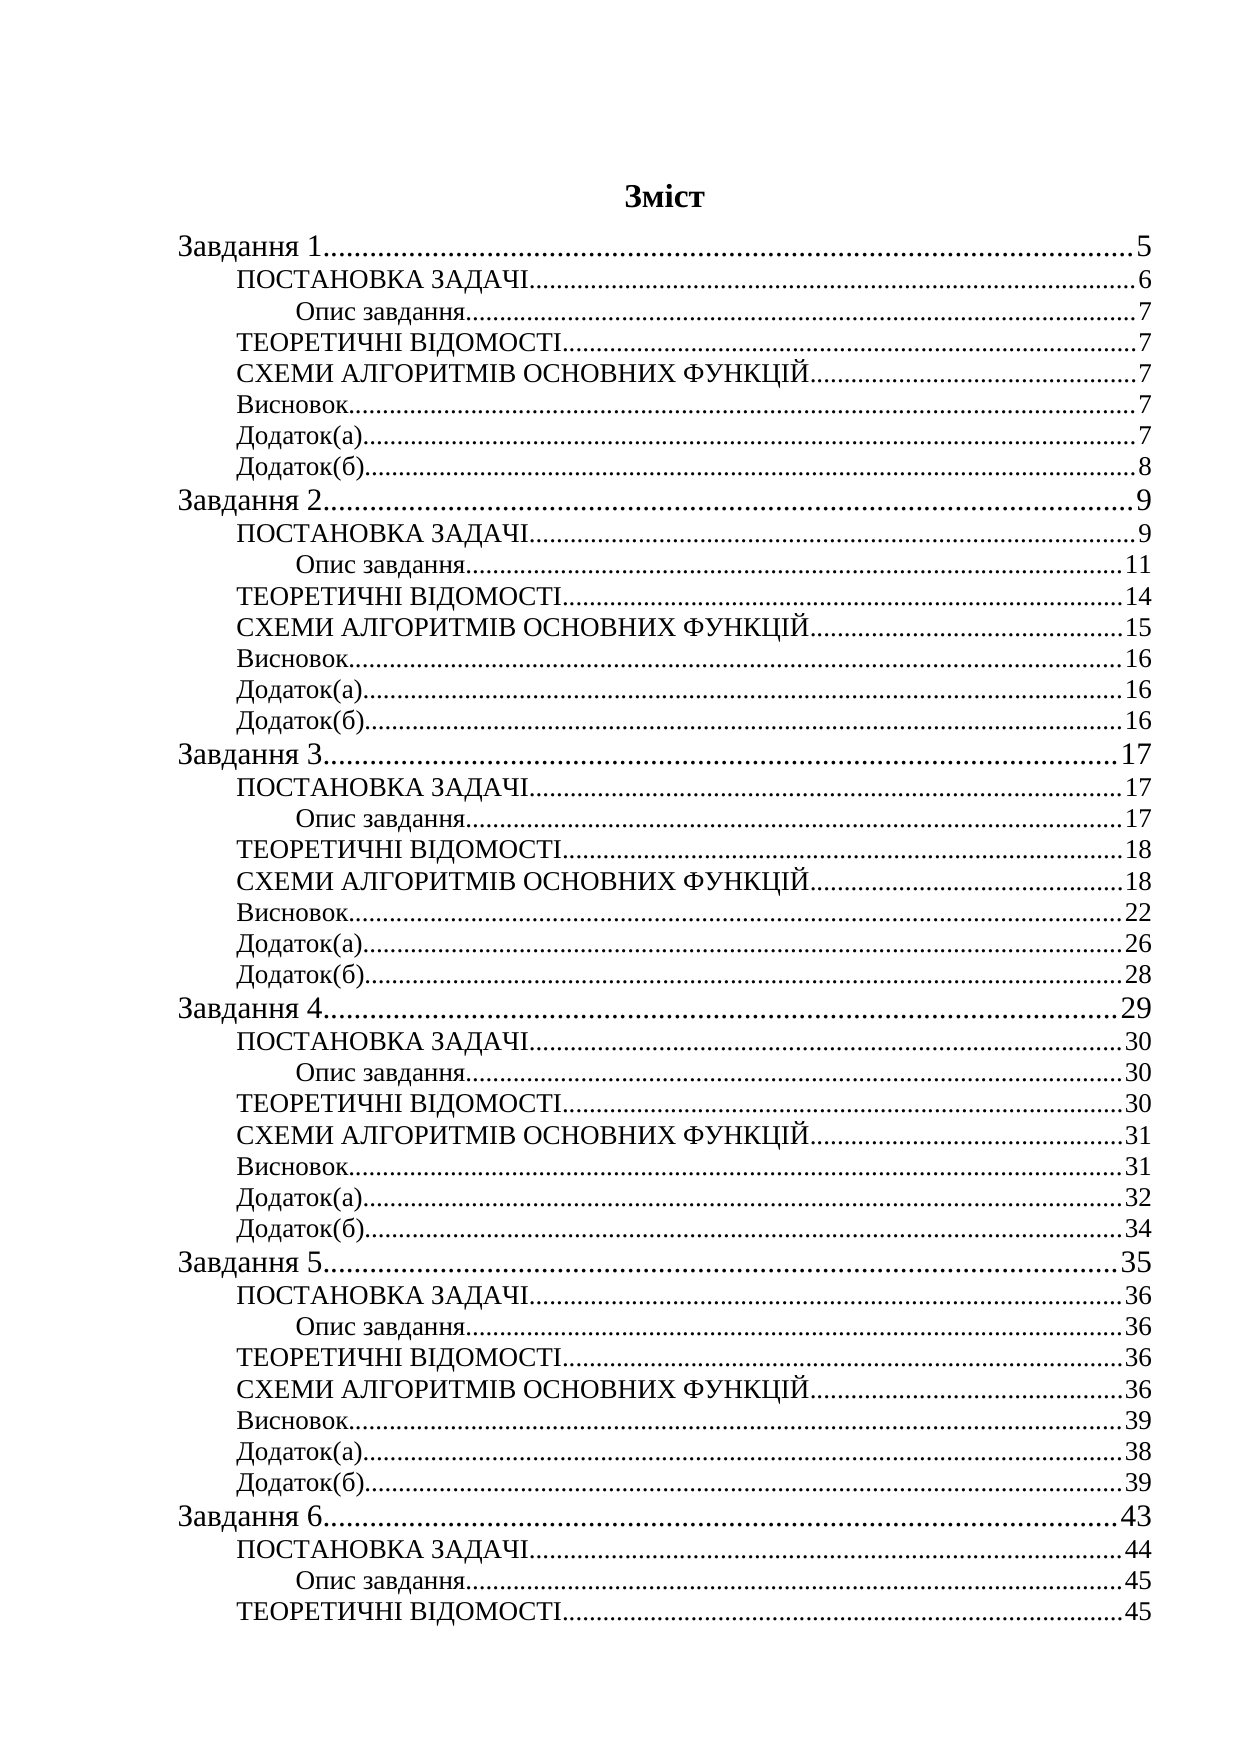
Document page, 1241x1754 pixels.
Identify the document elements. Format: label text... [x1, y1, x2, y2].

text Завдання 4 29 [177, 989, 1152, 1025]
text Висновок 31 [177, 1150, 1152, 1181]
text ПОСТАНОВКА ЗАДАЧІ 36 [177, 1279, 1152, 1310]
text Додаток(а) 7 [177, 419, 1152, 450]
text ТЕОРЕТИЧНІ ВІДОМОСТІ 7 [177, 326, 1152, 357]
text ТЕОРЕТИЧНІ ВІДОМОСТІ 36 [177, 1342, 1152, 1373]
text Опис завдання 45 [177, 1564, 1152, 1596]
text Висновок 22 [177, 896, 1152, 927]
text Завдання 2 9 [177, 481, 1152, 517]
text Опис завдання 36 [177, 1310, 1152, 1342]
text Додаток(б) 34 [177, 1212, 1152, 1243]
text ПОСТАНОВКА ЗАДАЧІ 44 [177, 1533, 1152, 1564]
text Завдання 6 43 [177, 1497, 1152, 1533]
text Опис завдання 30 [177, 1056, 1152, 1088]
text ТЕОРЕТИЧНІ ВІДОМОСТІ 14 [177, 580, 1152, 611]
text Додаток(а) 38 [177, 1435, 1152, 1466]
text Додаток(б) 16 [177, 704, 1152, 735]
text Додаток(б) 8 [177, 450, 1152, 481]
text Опис завдання 7 [177, 294, 1152, 326]
text ТЕОРЕТИЧНІ ВІДОМОСТІ 30 [177, 1088, 1152, 1119]
text ПОСТАНОВКА ЗАДАЧІ 6 [177, 263, 1152, 294]
text Завдання 1 5 [177, 227, 1152, 263]
text Опис завдання 17 [177, 802, 1152, 834]
text ПОСТАНОВКА ЗАДАЧІ 30 [177, 1025, 1152, 1056]
text Завдання 3 17 [177, 735, 1152, 771]
text Висновок 39 [177, 1404, 1152, 1435]
text Додаток(а) 26 [177, 927, 1152, 958]
text СХЕМИ АЛГОРИТМІВ ОСНОВНИХ ФУНКЦІЙ 7 [177, 357, 1152, 388]
text Додаток(а) 16 [177, 673, 1152, 704]
text ТЕОРЕТИЧНІ ВІДОМОСТІ 18 [177, 834, 1152, 865]
text Опис завдання 11 [177, 548, 1152, 580]
text СХЕМИ АЛГОРИТМІВ ОСНОВНИХ ФУНКЦІЙ 31 [177, 1119, 1152, 1150]
text Висновок 7 [177, 388, 1152, 419]
text Зміст [177, 177, 1152, 215]
text СХЕМИ АЛГОРИТМІВ ОСНОВНИХ ФУНКЦІЙ 36 [177, 1373, 1152, 1404]
text Додаток(б) 39 [177, 1466, 1152, 1497]
text Висновок 16 [177, 642, 1152, 673]
text Додаток(а) 32 [177, 1181, 1152, 1212]
text ТЕОРЕТИЧНІ ВІДОМОСТІ 45 [177, 1596, 1152, 1627]
text Завдання 5 35 [177, 1243, 1152, 1279]
text ПОСТАНОВКА ЗАДАЧІ 17 [177, 771, 1152, 802]
text СХЕМИ АЛГОРИТМІВ ОСНОВНИХ ФУНКЦІЙ 15 [177, 611, 1152, 642]
text СХЕМИ АЛГОРИТМІВ ОСНОВНИХ ФУНКЦІЙ 18 [177, 865, 1152, 896]
text Додаток(б) 28 [177, 958, 1152, 989]
text ПОСТАНОВКА ЗАДАЧІ 9 [177, 517, 1152, 548]
